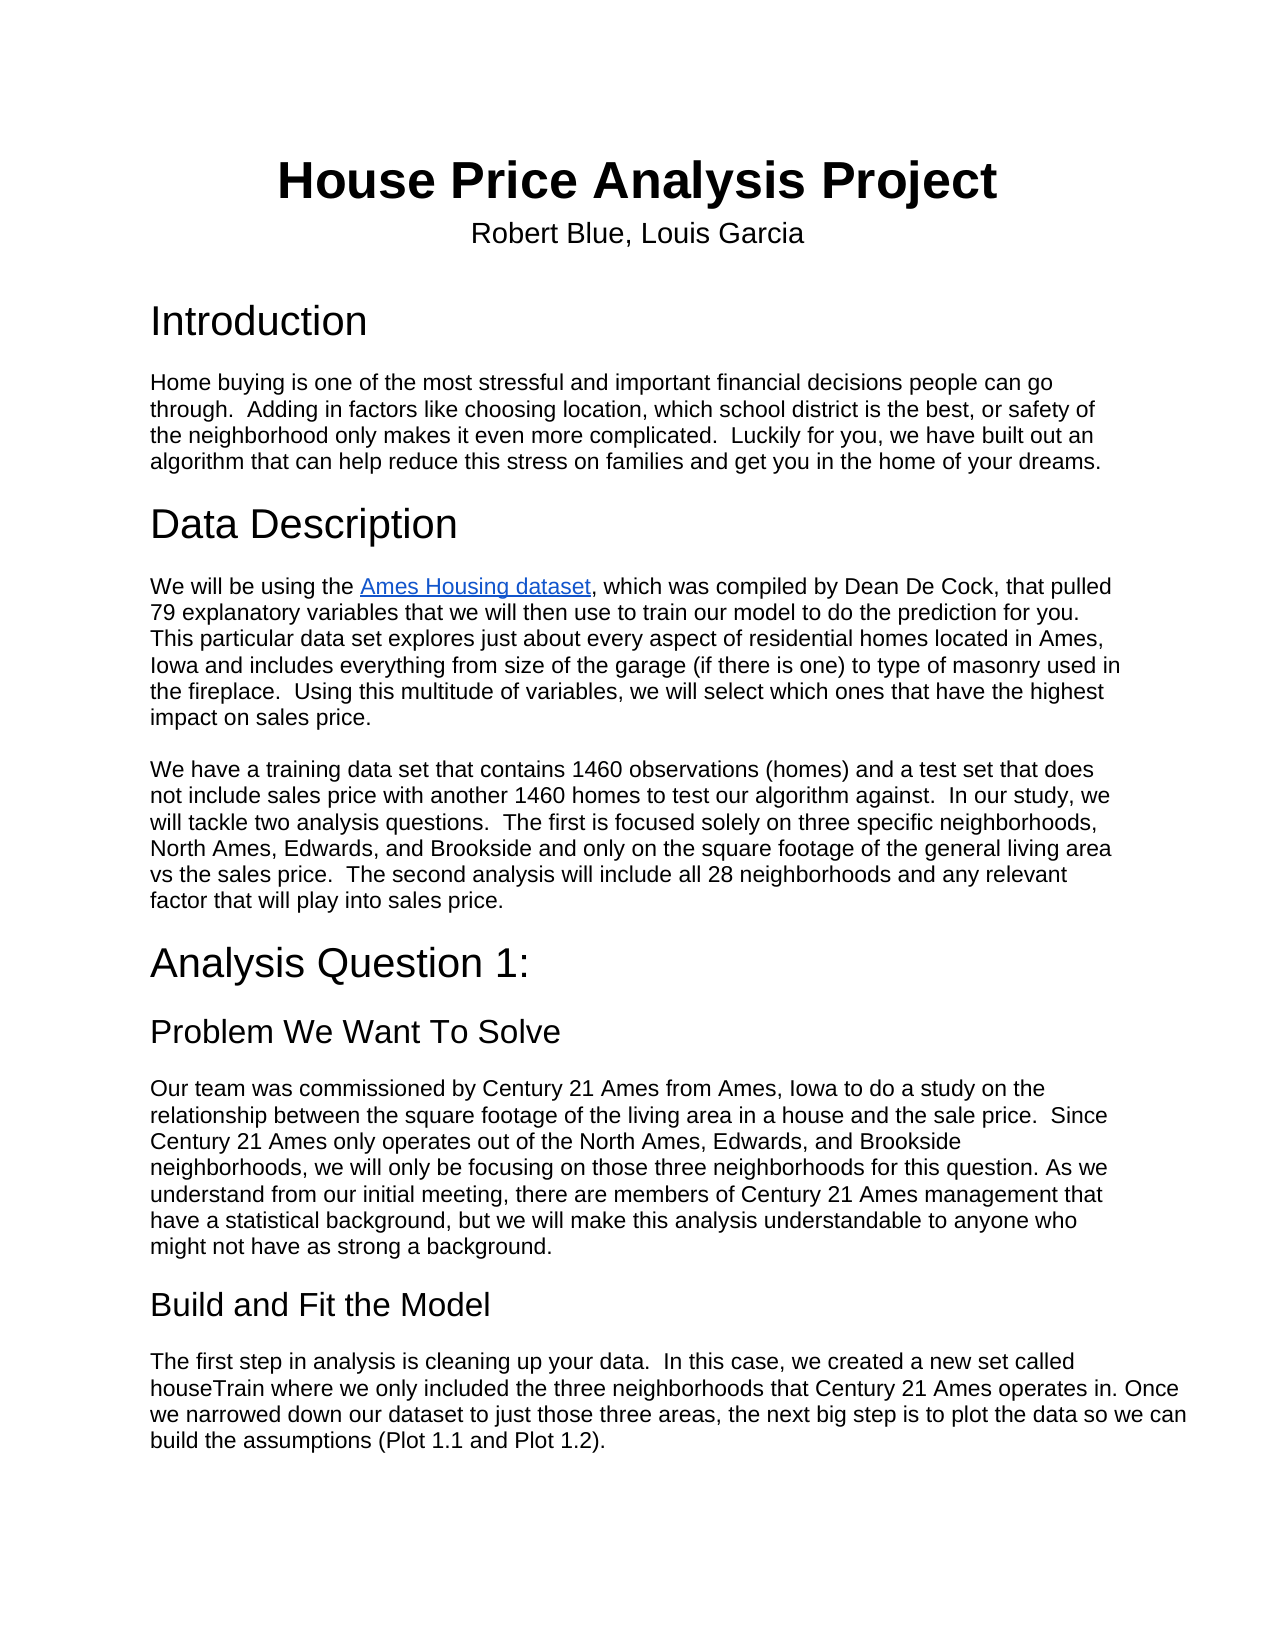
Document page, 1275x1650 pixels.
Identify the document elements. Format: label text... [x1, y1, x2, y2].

subtitle Build and Fit the Model [150, 1285, 1189, 1323]
subtitle Data Description [150, 500, 1125, 548]
subtitle Introduction [150, 296, 1125, 344]
text The first step in analysis is cleaning up your data. In this case, we created a new set called houseTrain where we only included the three neighborhoods that Century 21 Ames operates in. Once we narrowed down our dataset to just those three areas, the next big step is to plot the data so we can build the assumptions (Plot 1.1 and Plot 1.2). [150, 1348, 1189, 1453]
subtitle Analysis Question 1: [150, 939, 1125, 987]
title House Price Analysis Project [150, 150, 1125, 210]
text Robert Blue, Louis Garcia [150, 216, 1125, 250]
text We have a training data set that contains 1460 observations (homes) and a test set that does not include sales price with another 1460 homes to test our algorithm against. In our study, we will tackle two analysis questions. The first is focused solely on three specific neighborhoods, North Ames, Edwards, and Brookside and only on the square footage of the general living area vs the sales price. The second analysis will include all 28 neighborhoods and any relevant factor that will play into sales price. [150, 756, 1125, 914]
text We will be using the Ames Housing dataset, which was compiled by Dean De Cock, that pulled 79 explanatory variables that we will then use to train our model to do the prediction for you. This particular data set explores just about every aspect of residential homes located in Ames, Iowa and includes everything from size of the garage (if there is one) to type of masonry used in the fireplace. Using this multitude of variables, we will select which ones that have the highest impact on sales price. [150, 573, 1125, 731]
text Our team was commissioned by Century 21 Ames from Ames, Iowa to do a study on the relationship between the square footage of the living area in a house and the sale price. Since Century 21 Ames only operates out of the North Ames, Edwards, and Brookside neighborhoods, we will only be focusing on those three neighborhoods for this question. As we understand from our initial meeting, there are members of Century 21 Ames management that have a statistical background, but we will make this analysis understandable to anyone who might not have as strong a background. [150, 1075, 1125, 1260]
text Home buying is one of the most stressful and important financial decisions people can go through. Adding in factors like choosing location, which school district is the best, or safety of the neighborhood only makes it even more complicated. Luckily for you, we have built out an algorithm that can help reduce this stress on families and get you in the home of your dreams. [150, 369, 1125, 475]
subtitle Problem We Want To Solve [150, 1012, 1125, 1050]
